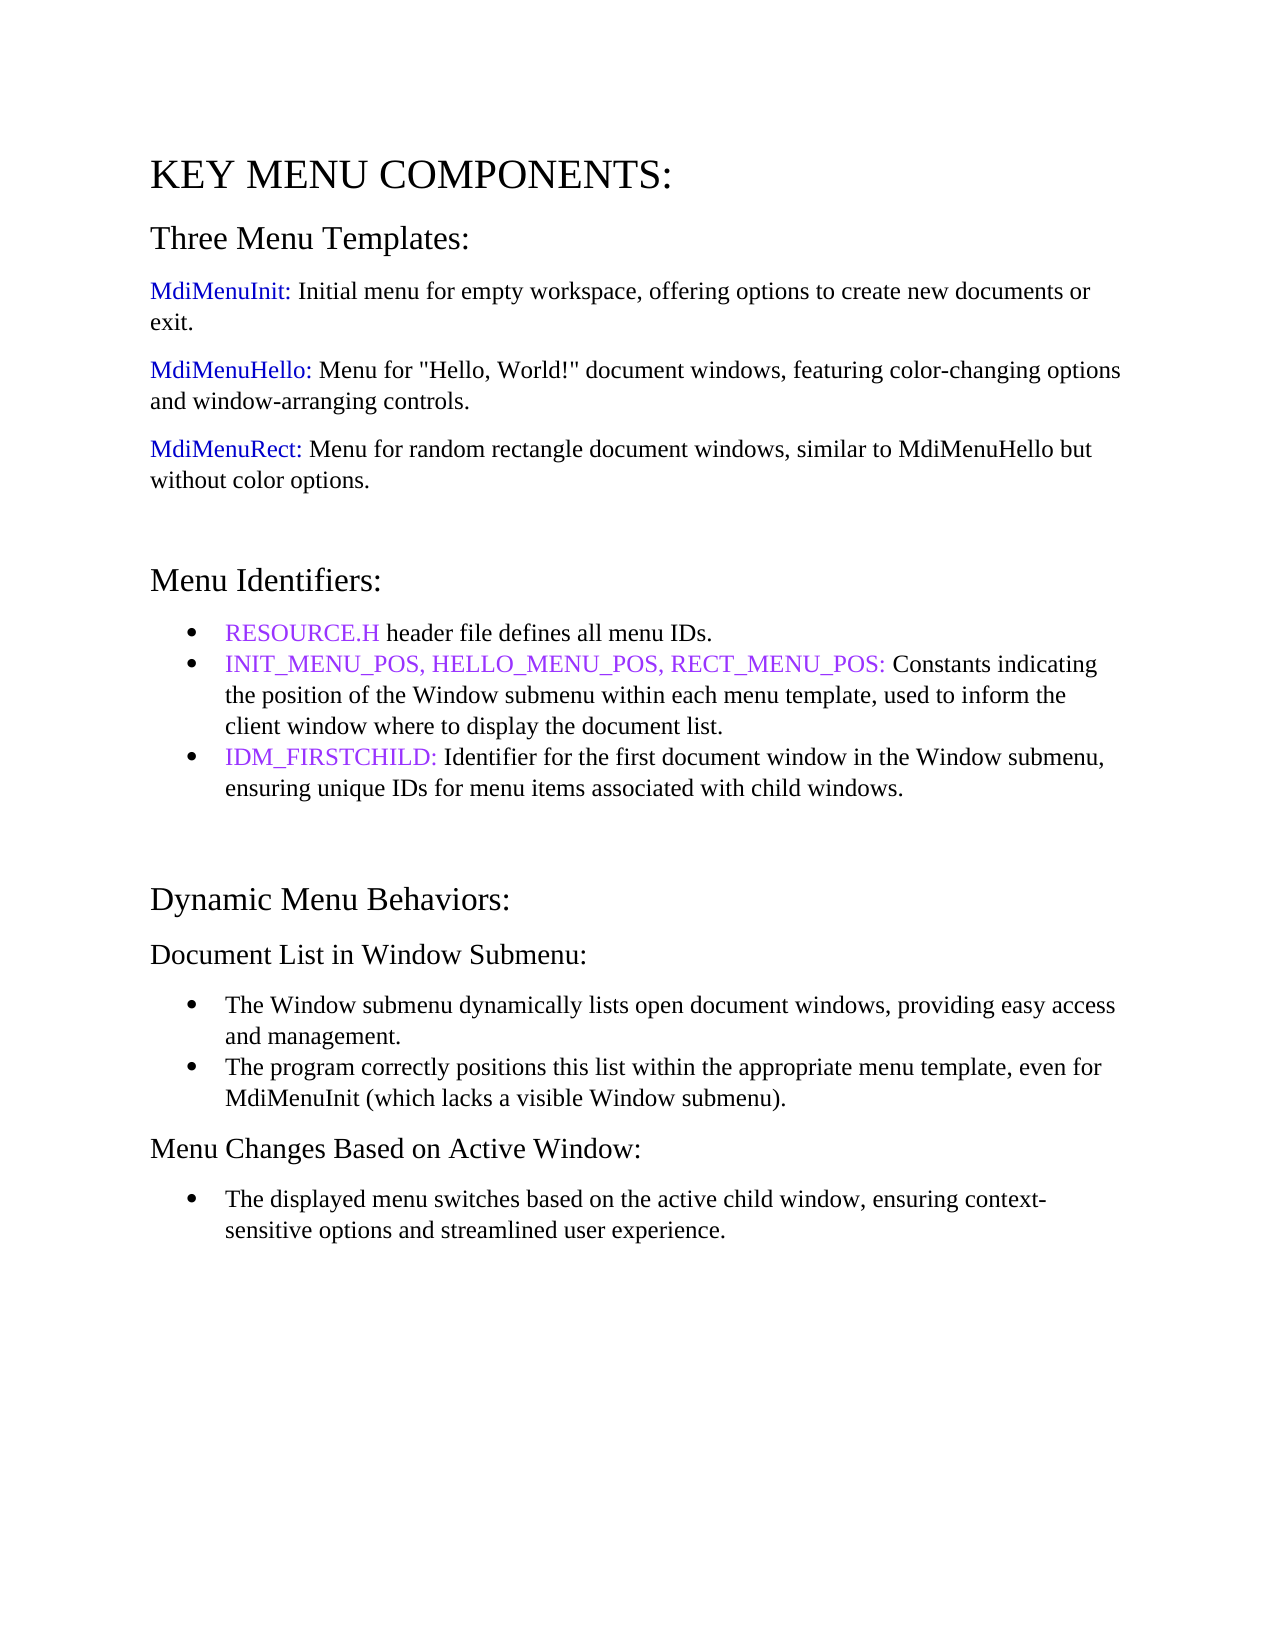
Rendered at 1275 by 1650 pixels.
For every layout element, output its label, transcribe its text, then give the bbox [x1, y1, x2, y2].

list The Window submenu dynamically lists open document windows, providing easy access and management. [187, 990, 1125, 1050]
list RESOURCE.H header file defines all menu IDs. [187, 618, 1125, 647]
text Menu Identifiers: [150, 560, 1125, 599]
text MdiMenuHello: Menu for "Hello, World!" document windows, featuring color-changing options and window-arranging controls. [150, 355, 1125, 415]
text Menu Changes Based on Active Window: [150, 1131, 1125, 1164]
text MdiMenuRect: Menu for random rectangle document windows, similar to MdiMenuHello but without color options. [150, 434, 1125, 494]
text Document List in Window Submenu: [150, 937, 1125, 971]
list The program correctly positions this list within the appropriate menu template, even for MdiMenuInit (which lacks a visible Window submenu). [187, 1052, 1125, 1112]
text Dynamic Menu Behaviors: [150, 879, 1125, 918]
text Three Menu Templates: [150, 218, 1125, 257]
text KEY MENU COMPONENTS: [150, 150, 1125, 198]
list INIT_MENU_POS, HELLO_MENU_POS, RECT_MENU_POS: Constants indicating the position of the Window submenu within each menu template, used to inform the client window where to display the document list. [187, 649, 1125, 740]
text MdiMenuInit: Initial menu for empty workspace, offering options to create new documents or exit. [150, 276, 1125, 336]
list The displayed menu switches based on the active child window, ensuring context-sensitive options and streamlined user experience. [187, 1184, 1125, 1243]
list IDM_FIRSTCHILD: Identifier for the first document window in the Window submenu, ensuring unique IDs for menu items associated with child windows. [187, 742, 1125, 802]
